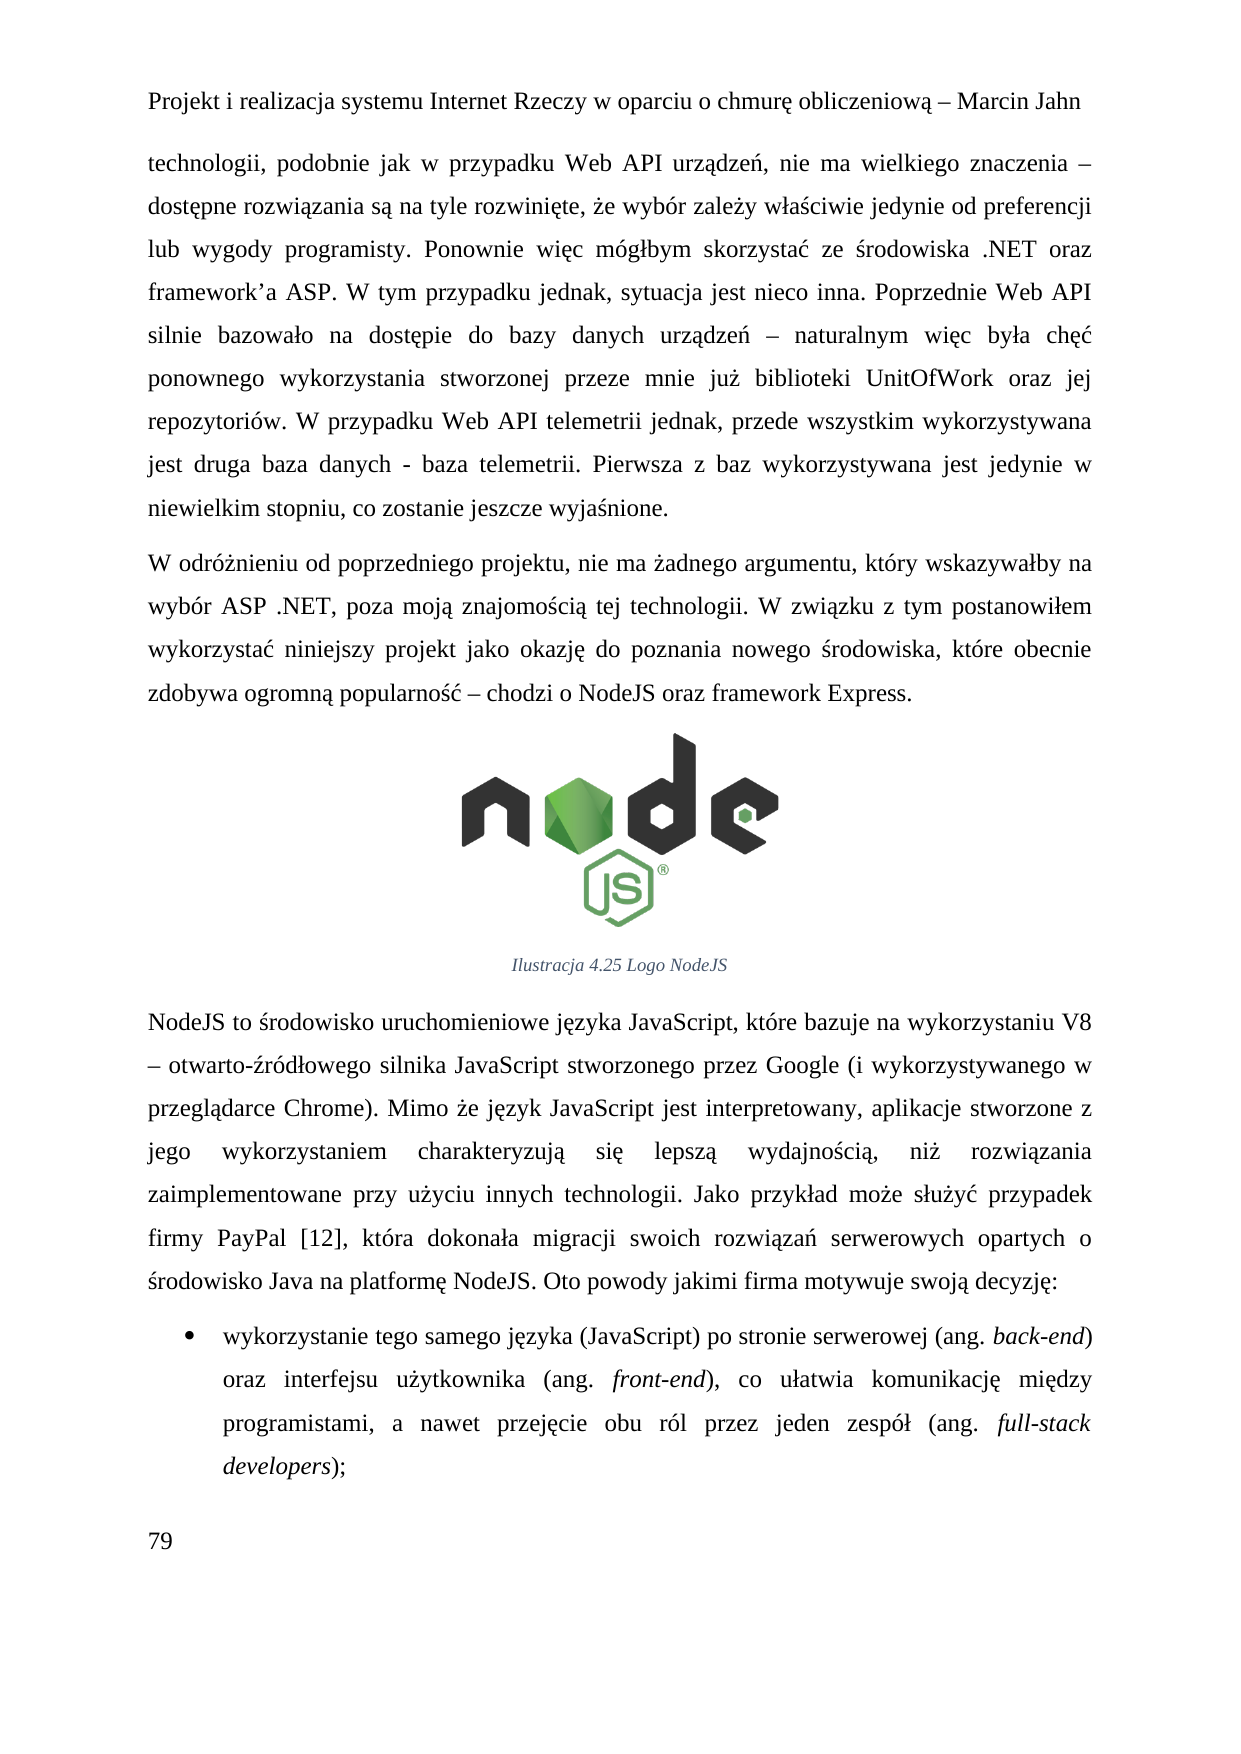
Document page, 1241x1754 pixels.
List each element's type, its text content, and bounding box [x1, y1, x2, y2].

text NodeJS to środowisko uruchomieniowe języka JavaScript, które bazuje na wykorzystaniu V8 – otwarto-źródłowego silnika JavaScript stworzonego przez Google (i wykorzystywanego w przeglądarce Chrome). Mimo że język JavaScript jest interpretowany, aplikacje stworzone z jego wykorzystaniem charakteryzują się lepszą wydajnością, niż rozwiązania zaimplementowane przy użyciu innych technologii. Jako przykład może służyć przypadek firmy PayPal, która dokonała migracji swoich rozwiązań serwerowych opartych o środowisko Java na platformę NodeJS. Oto powody jakimi firma motywuje swoją decyzję: [148, 1007, 1093, 1294]
list wykorzystanie tego samego języka (JavaScript) po stronie serwerowej (ang. back-end) oraz interfejsu użytkownika (ang. front-end), co ułatwia komunikację między programistami, a nawet przejęcie obu ról przez jeden zespół (ang. full-stack developers); [185, 1321, 1093, 1479]
text W odróżnieniu od poprzedniego projektu, nie ma żadnego argumentu, który wskazywałby na wybór ASP .NET, poza moją znajomością tej technologii. W związku z tym postanowiłem wykorzystać niniejszy projekt jako okazję do poznania nowego środowiska, które obecnie zdobywa ogromną popularność – chodzi o NodeJS oraz framework Express. [148, 548, 1093, 706]
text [148, 148, 1093, 521]
picture [461, 733, 779, 927]
